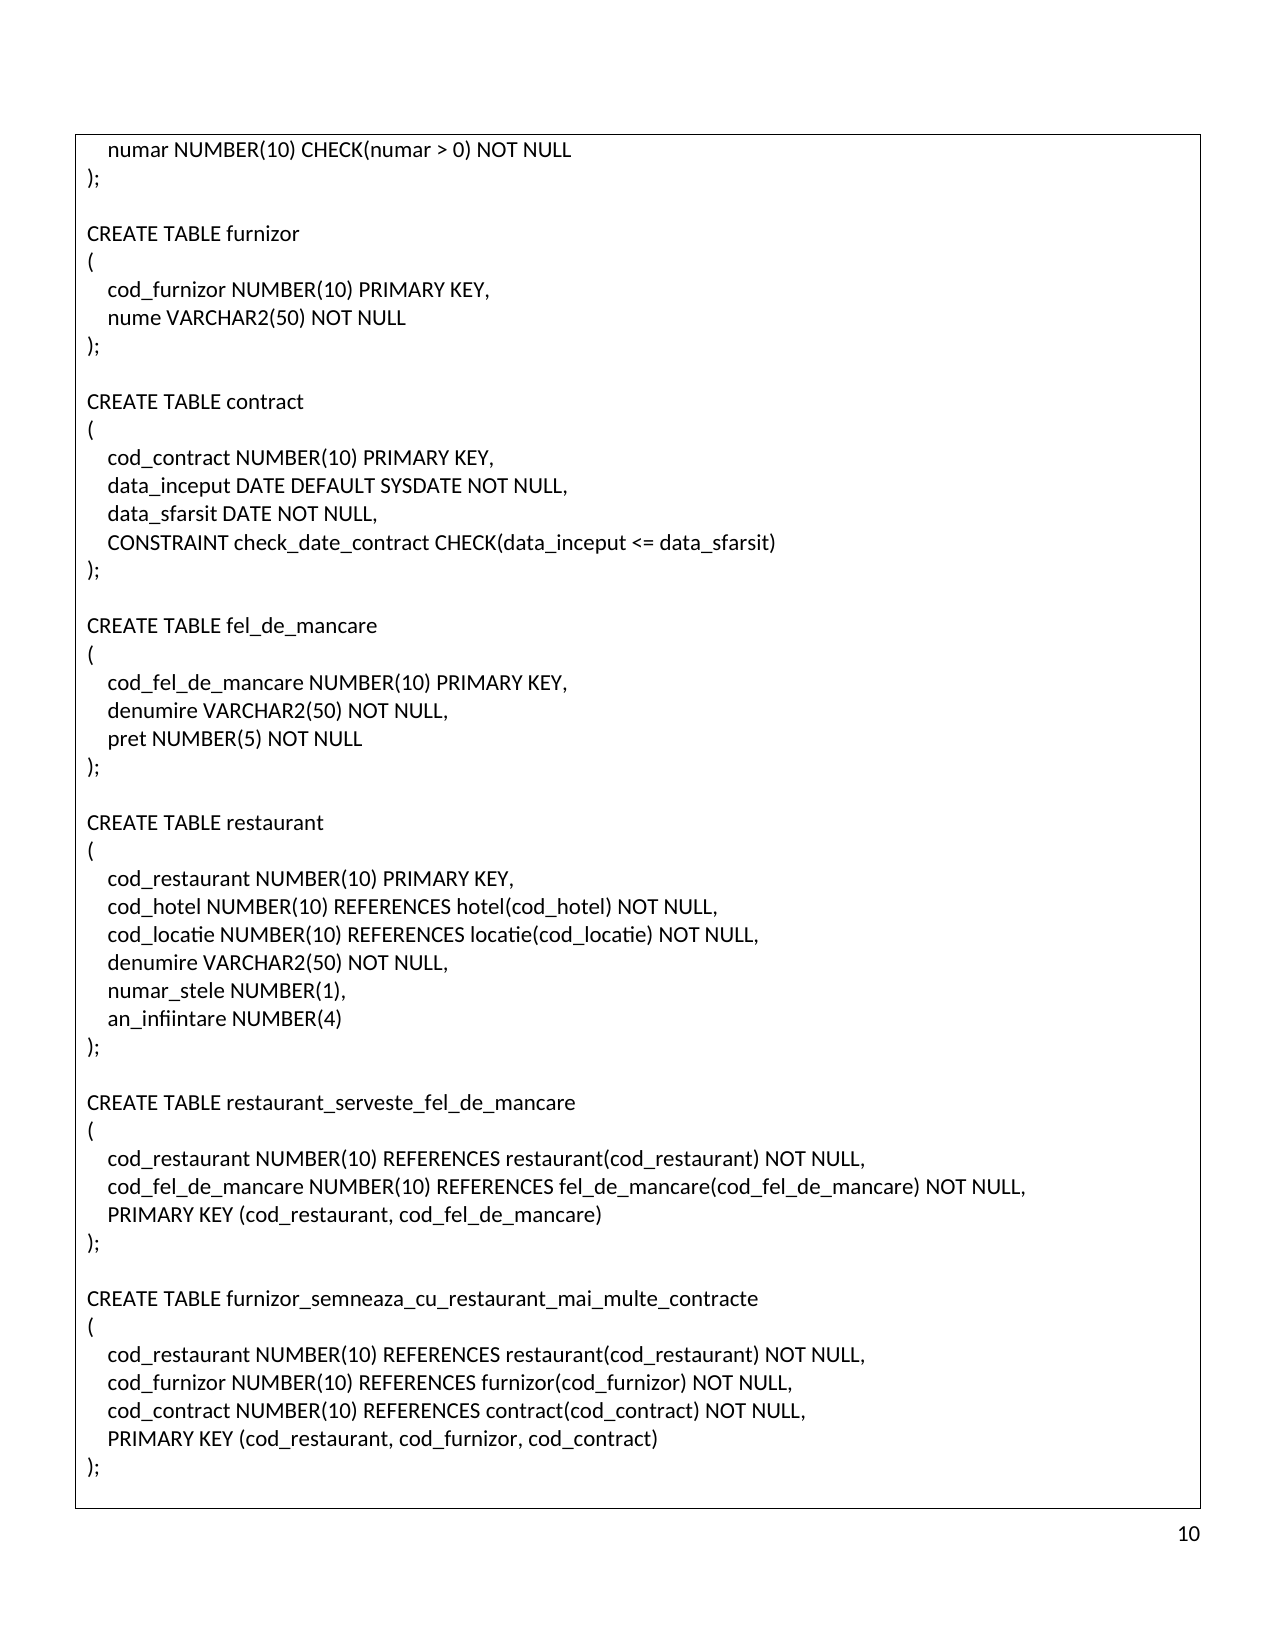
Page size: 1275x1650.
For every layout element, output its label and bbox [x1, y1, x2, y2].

table_header [76, 135, 1200, 1508]
